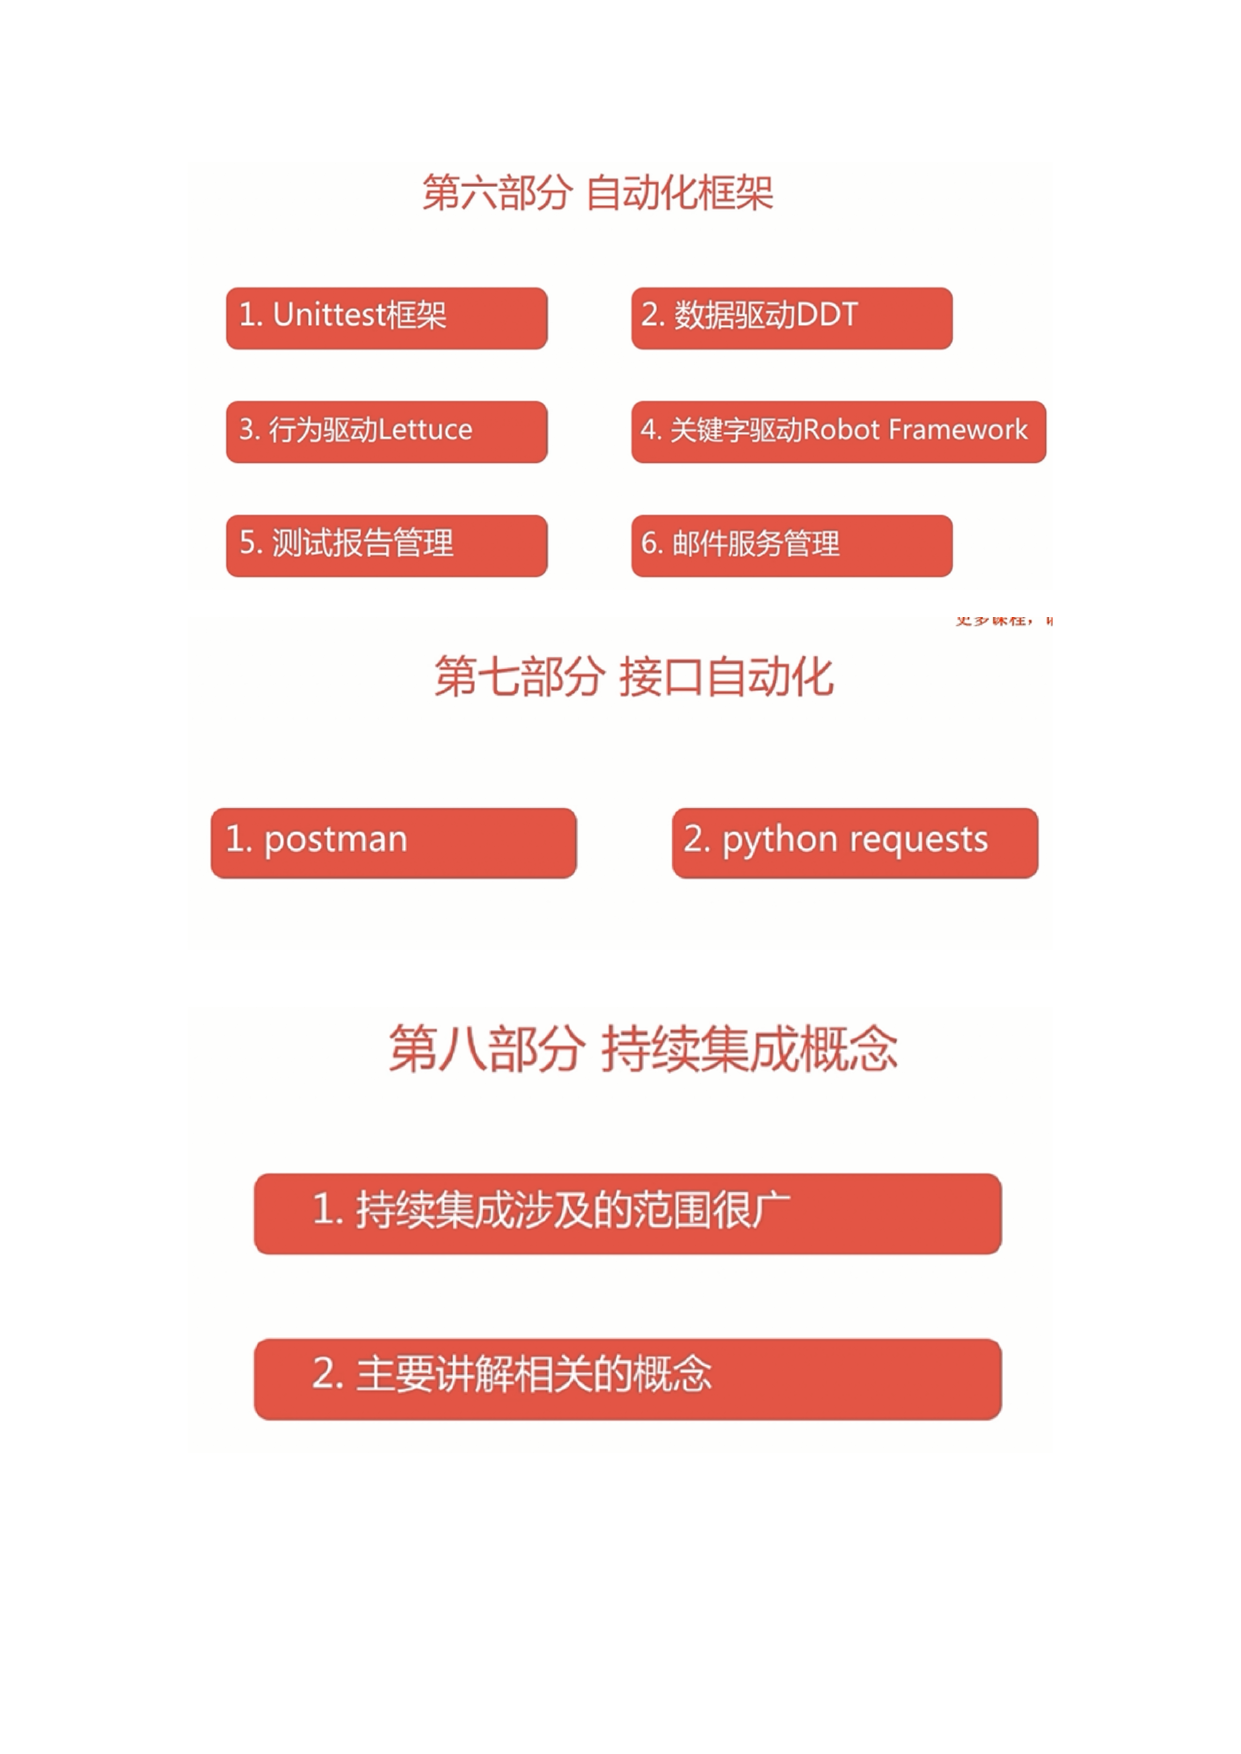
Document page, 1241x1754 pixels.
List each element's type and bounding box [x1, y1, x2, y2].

picture [187, 162, 1053, 590]
picture [187, 617, 1053, 950]
picture [187, 1007, 1053, 1453]
